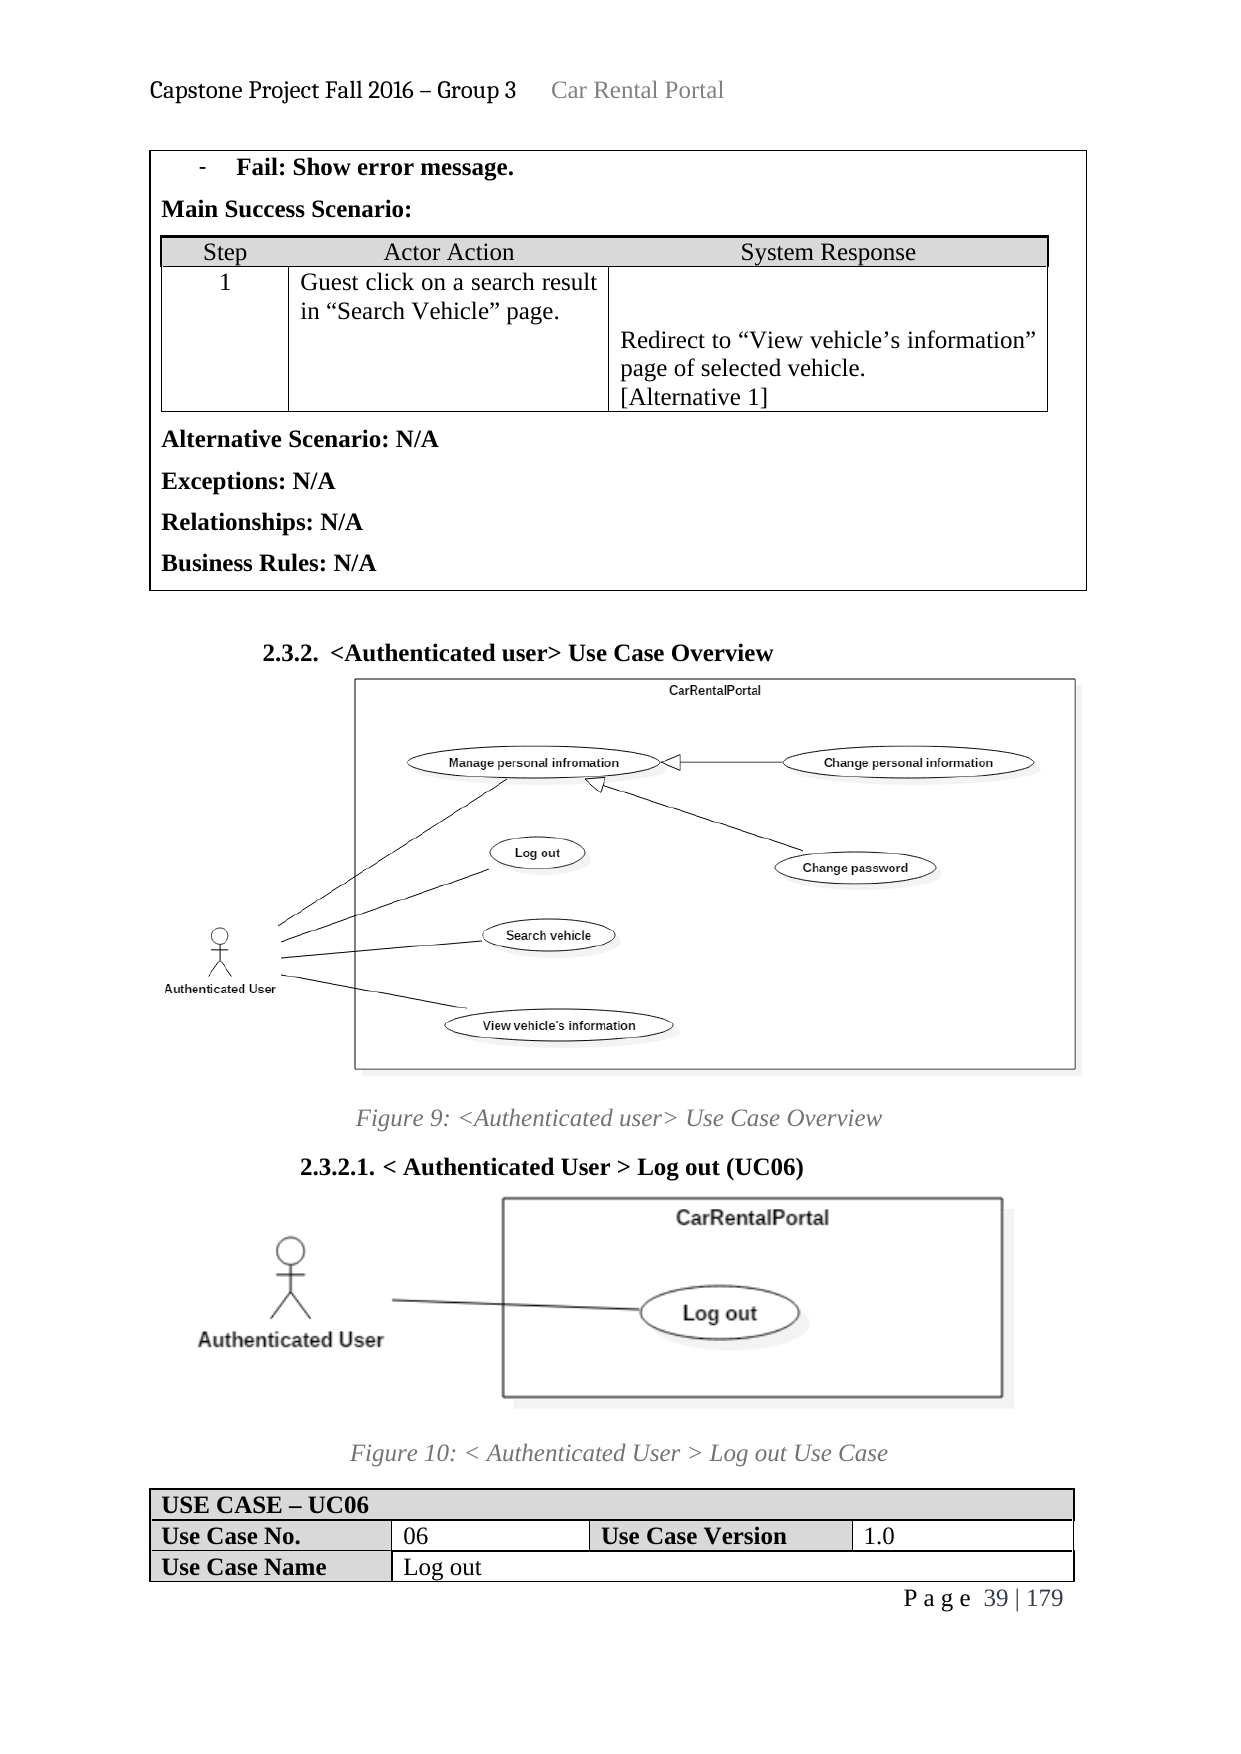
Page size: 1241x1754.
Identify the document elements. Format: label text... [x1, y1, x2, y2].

subtitle <Authenticated user> Use Case Overview [262, 638, 1090, 667]
table_cell Use Case Version [590, 1521, 852, 1550]
table_cell Use Case Name [151, 1551, 391, 1581]
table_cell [151, 151, 1086, 589]
text Figure 10: < Authenticated User > Log out Use Case [150, 1438, 1090, 1467]
table_cell Log out [393, 1550, 1073, 1581]
table_cell 1.0 [853, 1519, 1073, 1550]
subtitle < Authenticated User > Log out (UC06) [300, 1152, 1090, 1181]
text Figure 9: <Authenticated user> Use Case Overview [150, 1103, 1090, 1132]
picture [175, 1183, 1065, 1420]
picture [150, 669, 1090, 1084]
table_cell 06 [392, 1521, 589, 1550]
table_cell Use Case No. [151, 1520, 391, 1550]
table_header USE CASE – UC06 [151, 1490, 1073, 1519]
